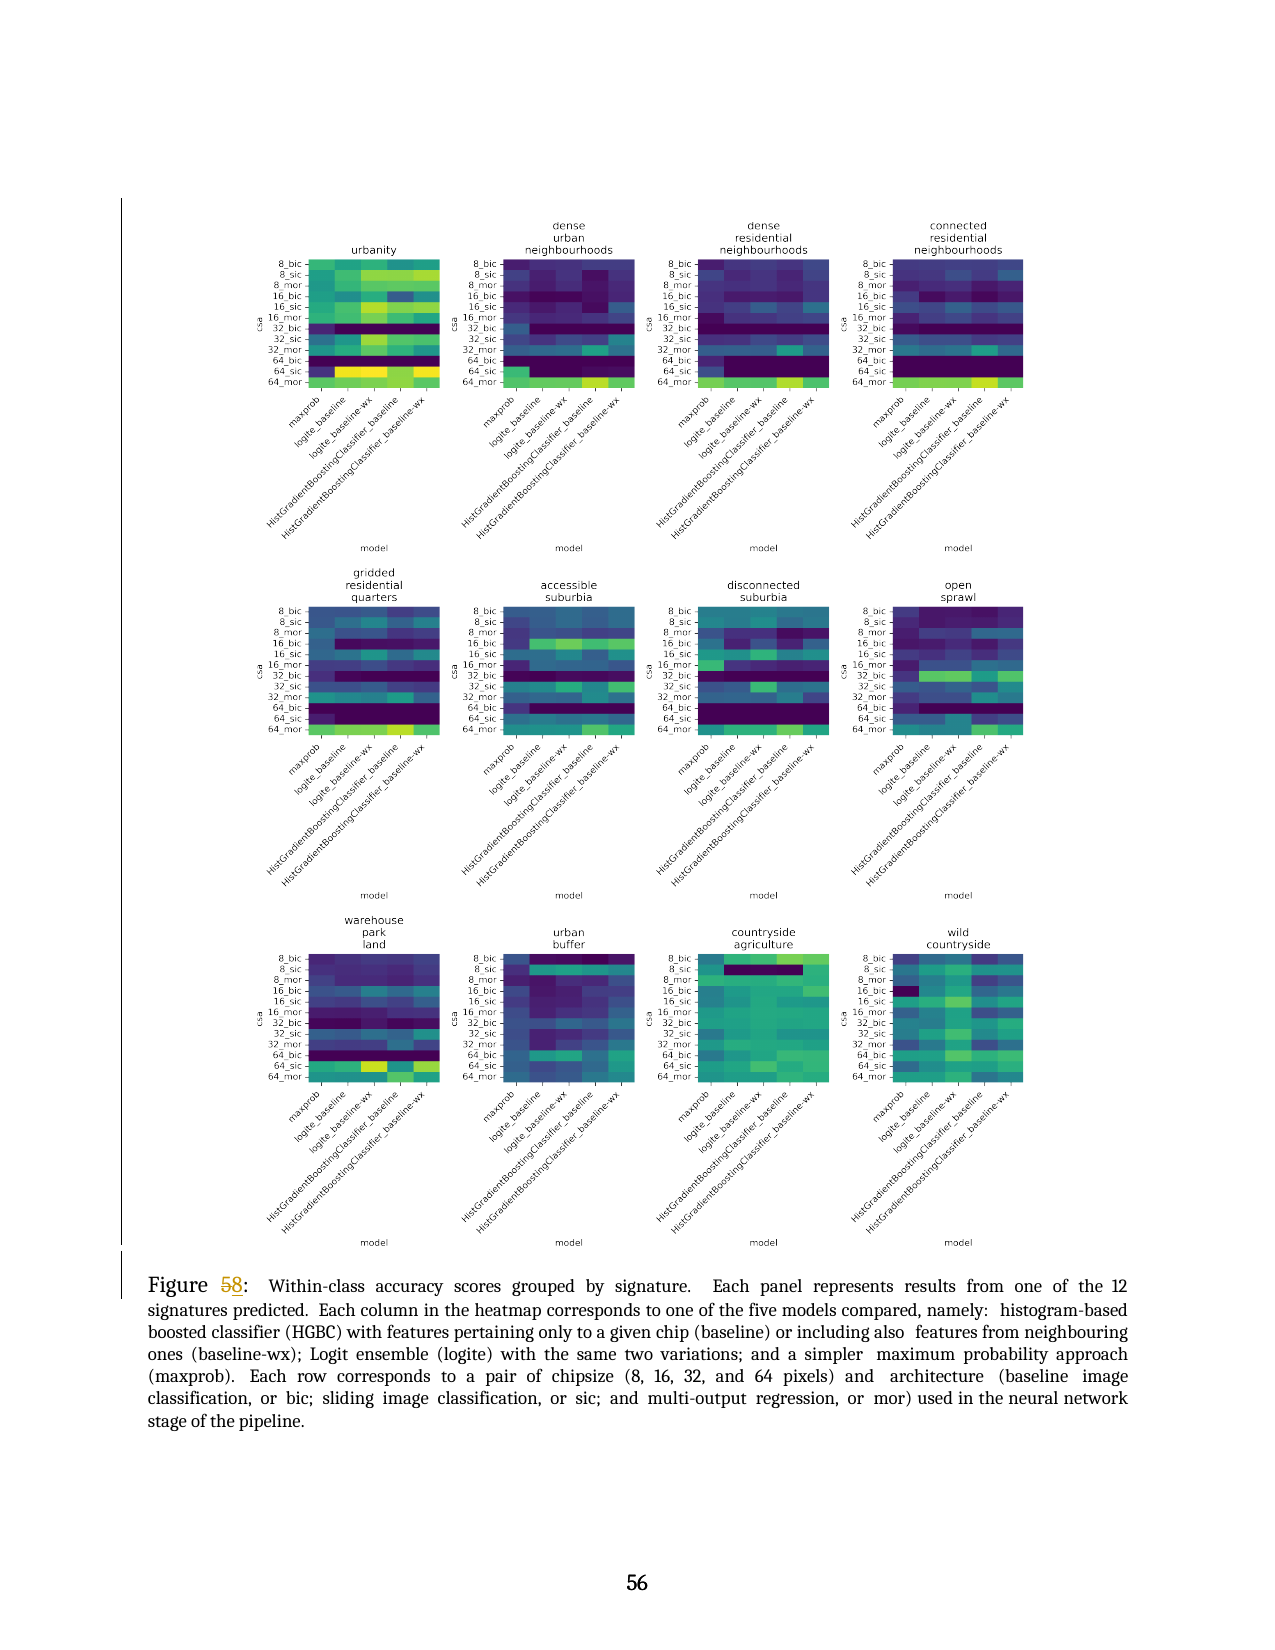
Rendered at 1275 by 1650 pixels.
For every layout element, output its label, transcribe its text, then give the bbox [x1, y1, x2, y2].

text Figure : Within-class accuracy scores grouped by signature. Each panel represents results from one of the 12 signatures predicted. Each column in the heatmap corresponds to one of the five models compared, namely: histogram-based boosted classifier (HGBC) with features pertaining only to a given chip (baseline) or including also features from neighbouring ones (baseline-wx); Logit ensemble (logite) with the same two variations; and a simpler maximum probability approach (maxprob). Each row corresponds to a pair of chipsize (8, 16, 32, and 64 pixels) and architecture (baseline image classification, or bic; sliding image classification, or sic; and multi-output regression, or mor) used in the neural network stage of the pipeline. [148, 1272, 1128, 1432]
picture [257, 222, 1024, 1246]
